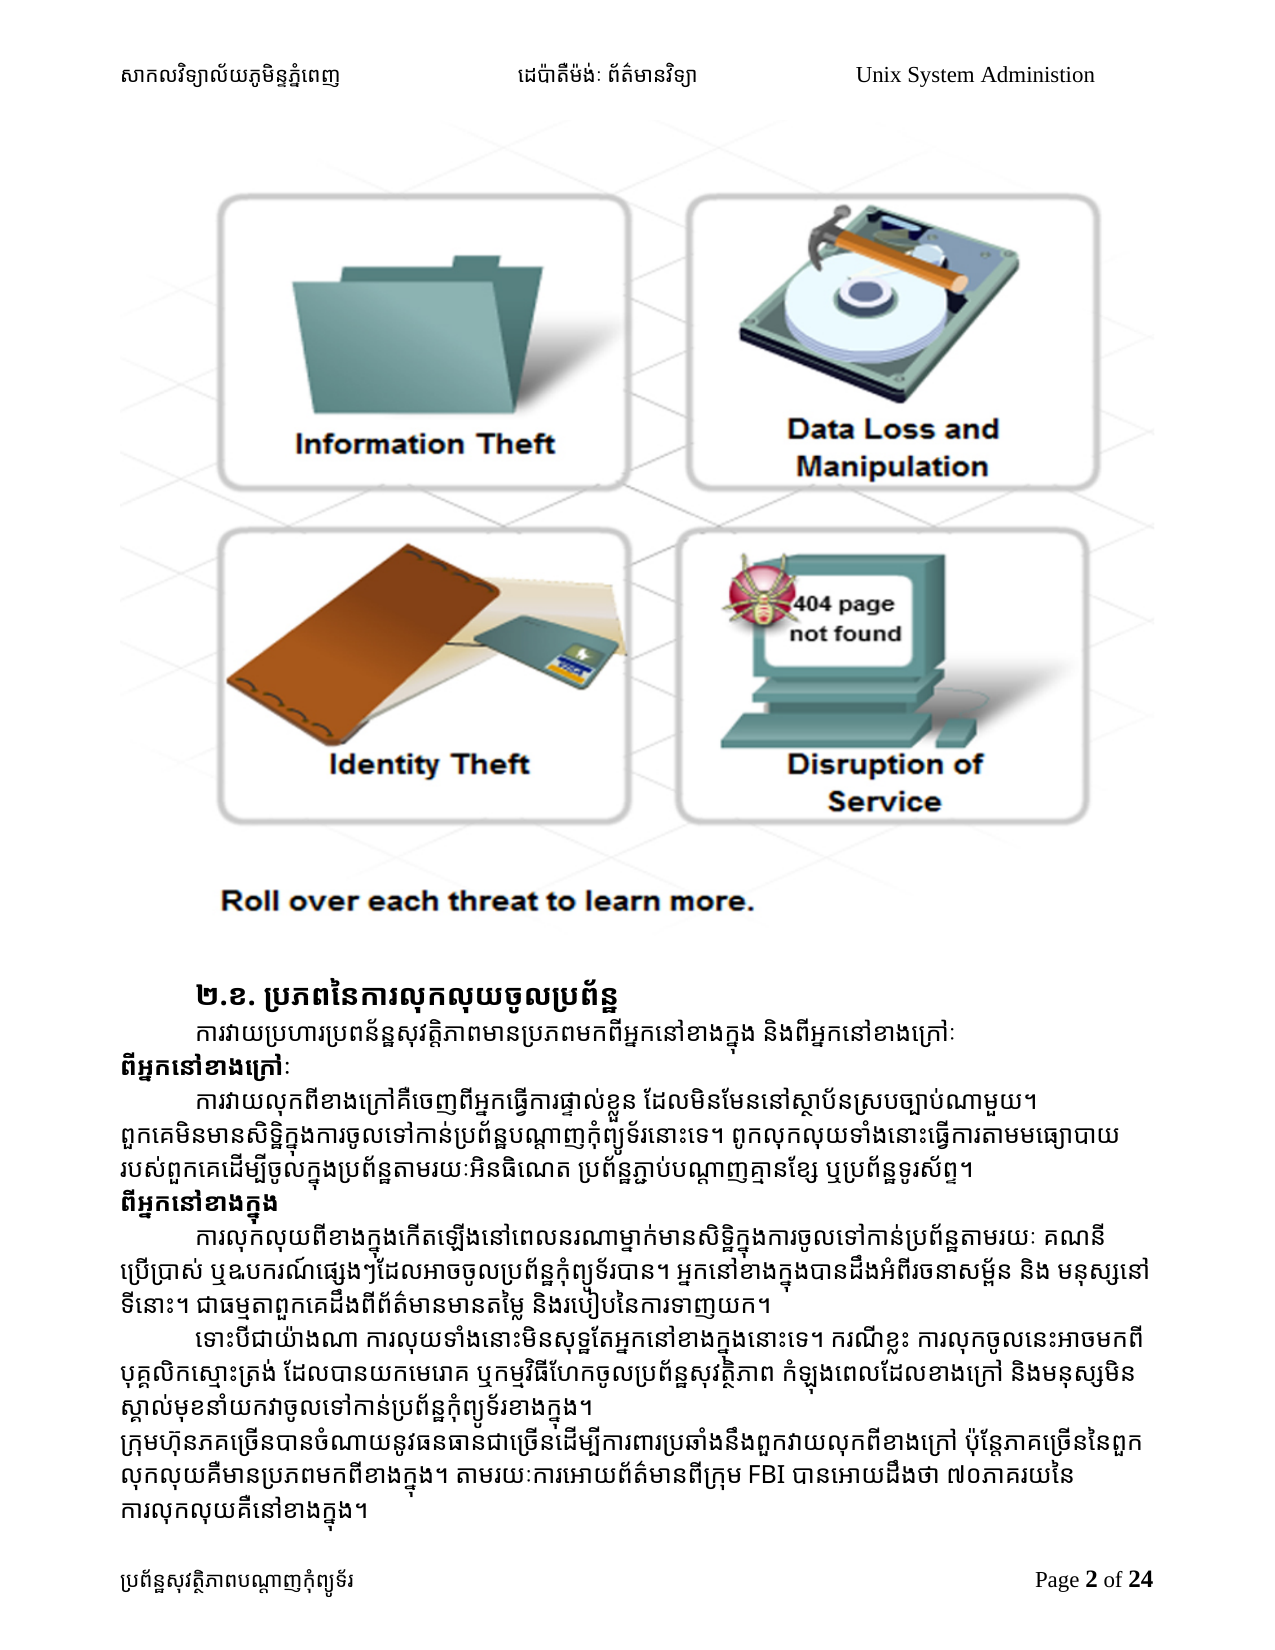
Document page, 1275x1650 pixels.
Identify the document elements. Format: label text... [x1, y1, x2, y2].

text ការលុកលុយពីខាងក្នុងកើតឡើងនៅពេលនរណាម្នាក់មានសិទ្ឋិក្នុងការចូលទៅកាន់ប្រព័ន្ឋតាមរយៈ គណនីប្រើប្រាស់ ឬឩបករណ៍ផ្សេងៗដែលអាចចូលប្រព័ន្ឋកុំព្យូទ័របាន។ អ្នកនៅខាងក្នុងបានដឹងអំពីរចនាសម័្ពន និង មនុស្សនៅទីនោះ។ ជាធម្មតាពួកគេដឹងពីព័ត៌មានមានតម្លៃ និងរបៀបនៃការទាញយក។ [120, 1219, 1155, 1321]
text ក្រុមហ៊ុនភគច្រើនបានចំណាយនូវធនធានជាច្រើនដើម្បីការពារប្រឆាំងនឹងពួកវាយលុកពីខាងក្រៅ ប៉ុន្តែភាគច្រើននៃពួកលុកលុយគឺមានប្រភពមកពីខាងក្នុង។ តាមរយៈការអោយព័ត៌មានពីក្រុមFBI បានអោយដឹងថា ៧០ភាគរយនៃការលុកលុយគឺនៅខាងក្នុង។ [120, 1423, 1155, 1525]
text ពួកគេមិនមានសិទ្ឋិក្នុងការចូលទៅកាន់ប្រព័ន្ឋបណ្តាញកុំព្យូទ័រនោះទេ។ ពូកលុកលុយទាំងនោះធ្វើការតាមមធ្យោបាយរបស់ពួកគេដើម្បីចូលក្នុងប្រព័ន្ឋតាមរយៈអិនធិណេត ប្រព័ន្ឋភ្ជាប់បណ្តាញគ្មានខ្សែ ឬប្រព័ន្ឋទូរស័ព្ទ។ [120, 1117, 1155, 1185]
text ២.ខ. ប្រភពនៃការលុកលុយចូលប្រព័ន្ឋ [120, 975, 1155, 1014]
text ទោះបីជាយ៉ាងណា ការលុយទាំងនោះមិនសុទ្ឋតែអ្នកនៅខាងក្នុងនោះទេ។ ករណីខ្លះ ការលុកចូលនេះអាចមកពីបុគ្គលិកស្មោះត្រង់ ដែលបានយកមេរោគ ឬកម្មវិធីហែកចូលប្រព័ន្ឋសុវត្ថិភាព កំឡុងពេលដែលខាងក្រៅ និងមនុស្សមិនស្គាល់មុខនាំយកវាចូលទៅកាន់ប្រព័ន្ឋកុំព្យូទ័រខាងក្នុង។ [120, 1321, 1155, 1423]
text ពីអ្នកនៅខាងក្រៅៈ [120, 1048, 1155, 1082]
picture [120, 120, 1155, 975]
text ការវាយលុកពីខាងក្រៅគឺចេញពីអ្នកធ្វើការផ្ទាល់ខ្លួន ដែលមិនមែននៅស្ថាប័នស្របច្បាប់ណាមួយ។ [120, 1082, 1155, 1117]
text ពីអ្នកនៅខាងក្នុង [120, 1185, 1155, 1219]
text ការវាយប្រហារប្រពន័ន្ឋសុវត្តិភាពមានប្រភពមកពីអ្នកនៅខាងក្នុង និងពីអ្នកនៅខាងក្រៅៈ [120, 1014, 1155, 1048]
